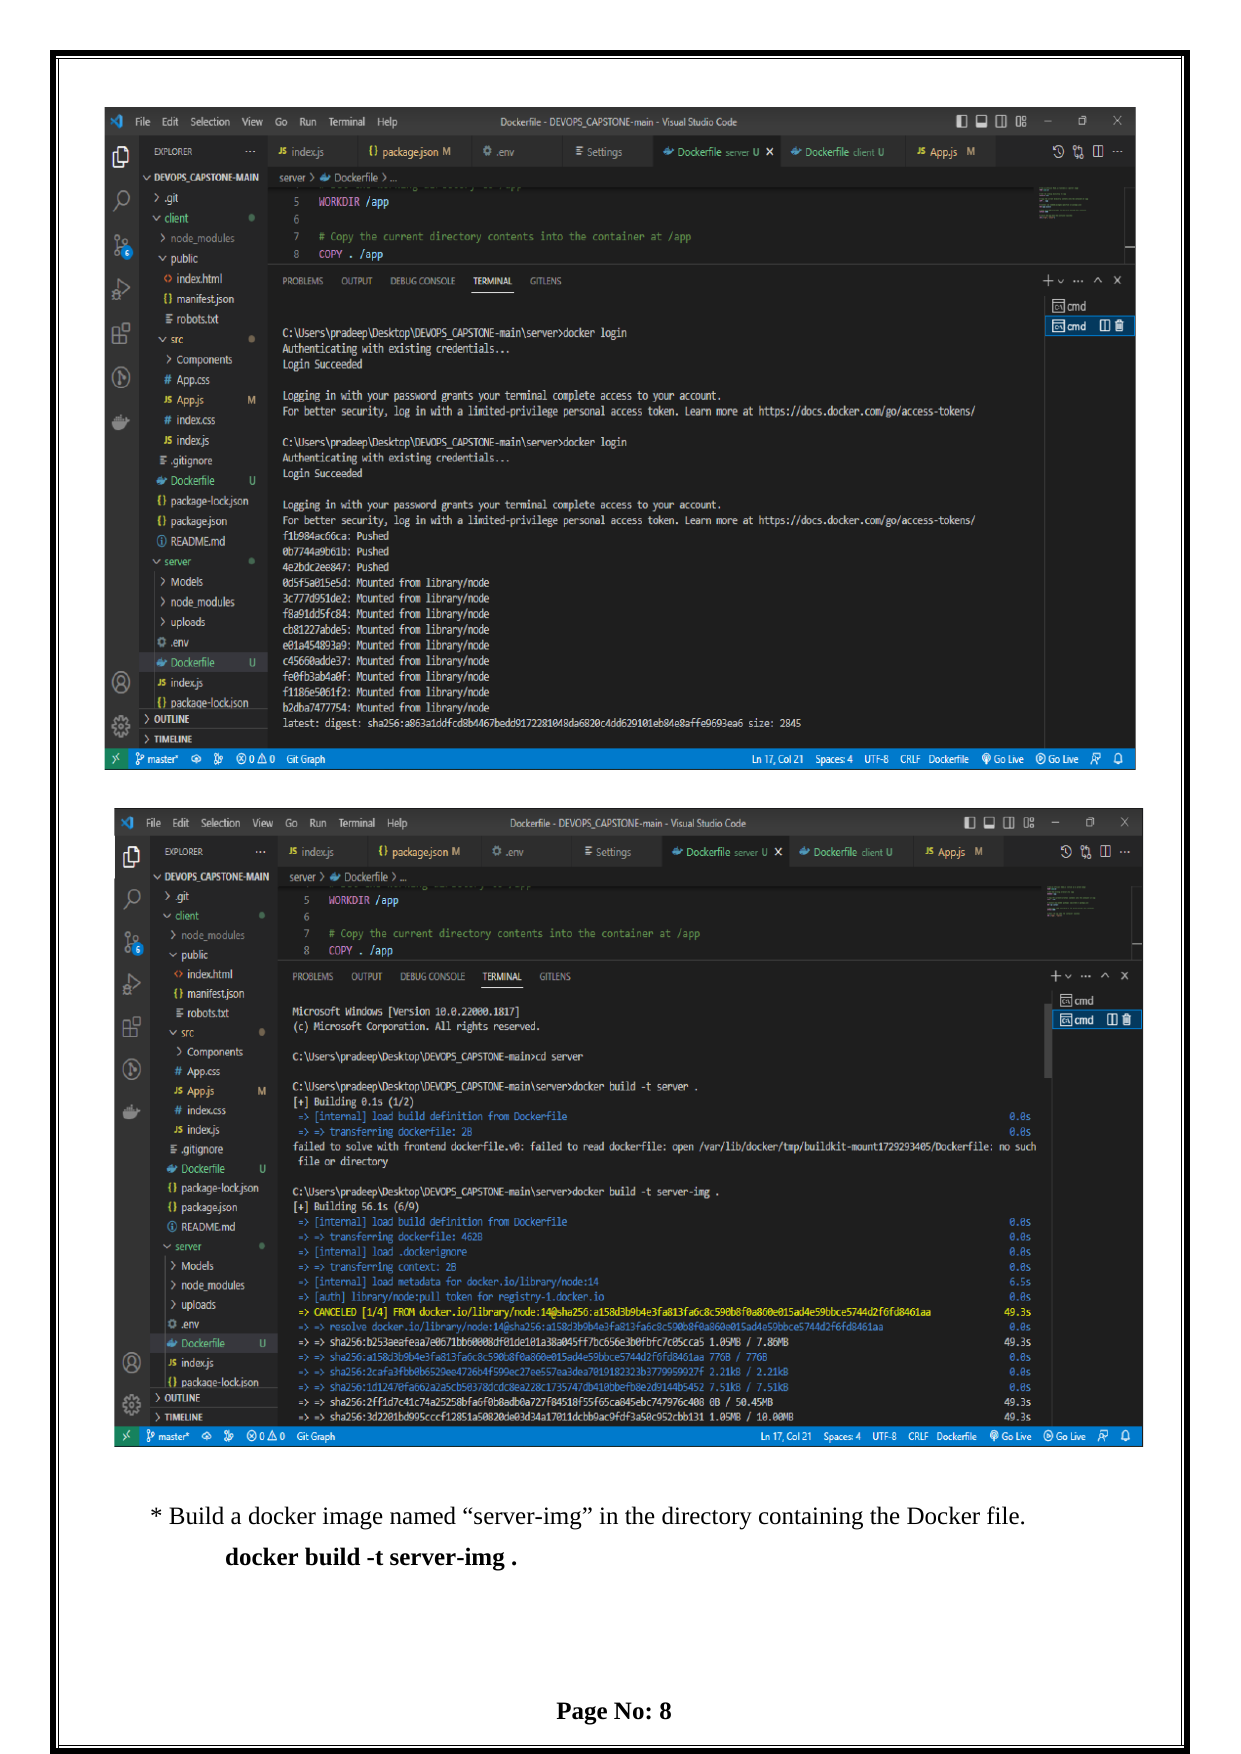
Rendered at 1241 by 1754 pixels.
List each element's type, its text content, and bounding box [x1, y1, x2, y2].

picture [114, 808, 1144, 1447]
text docker build -t server-img . [150, 1542, 1107, 1571]
picture [104, 107, 1136, 770]
text * Build a docker image named “server-img” in the directory containing the Docker file. [150, 1501, 1107, 1529]
